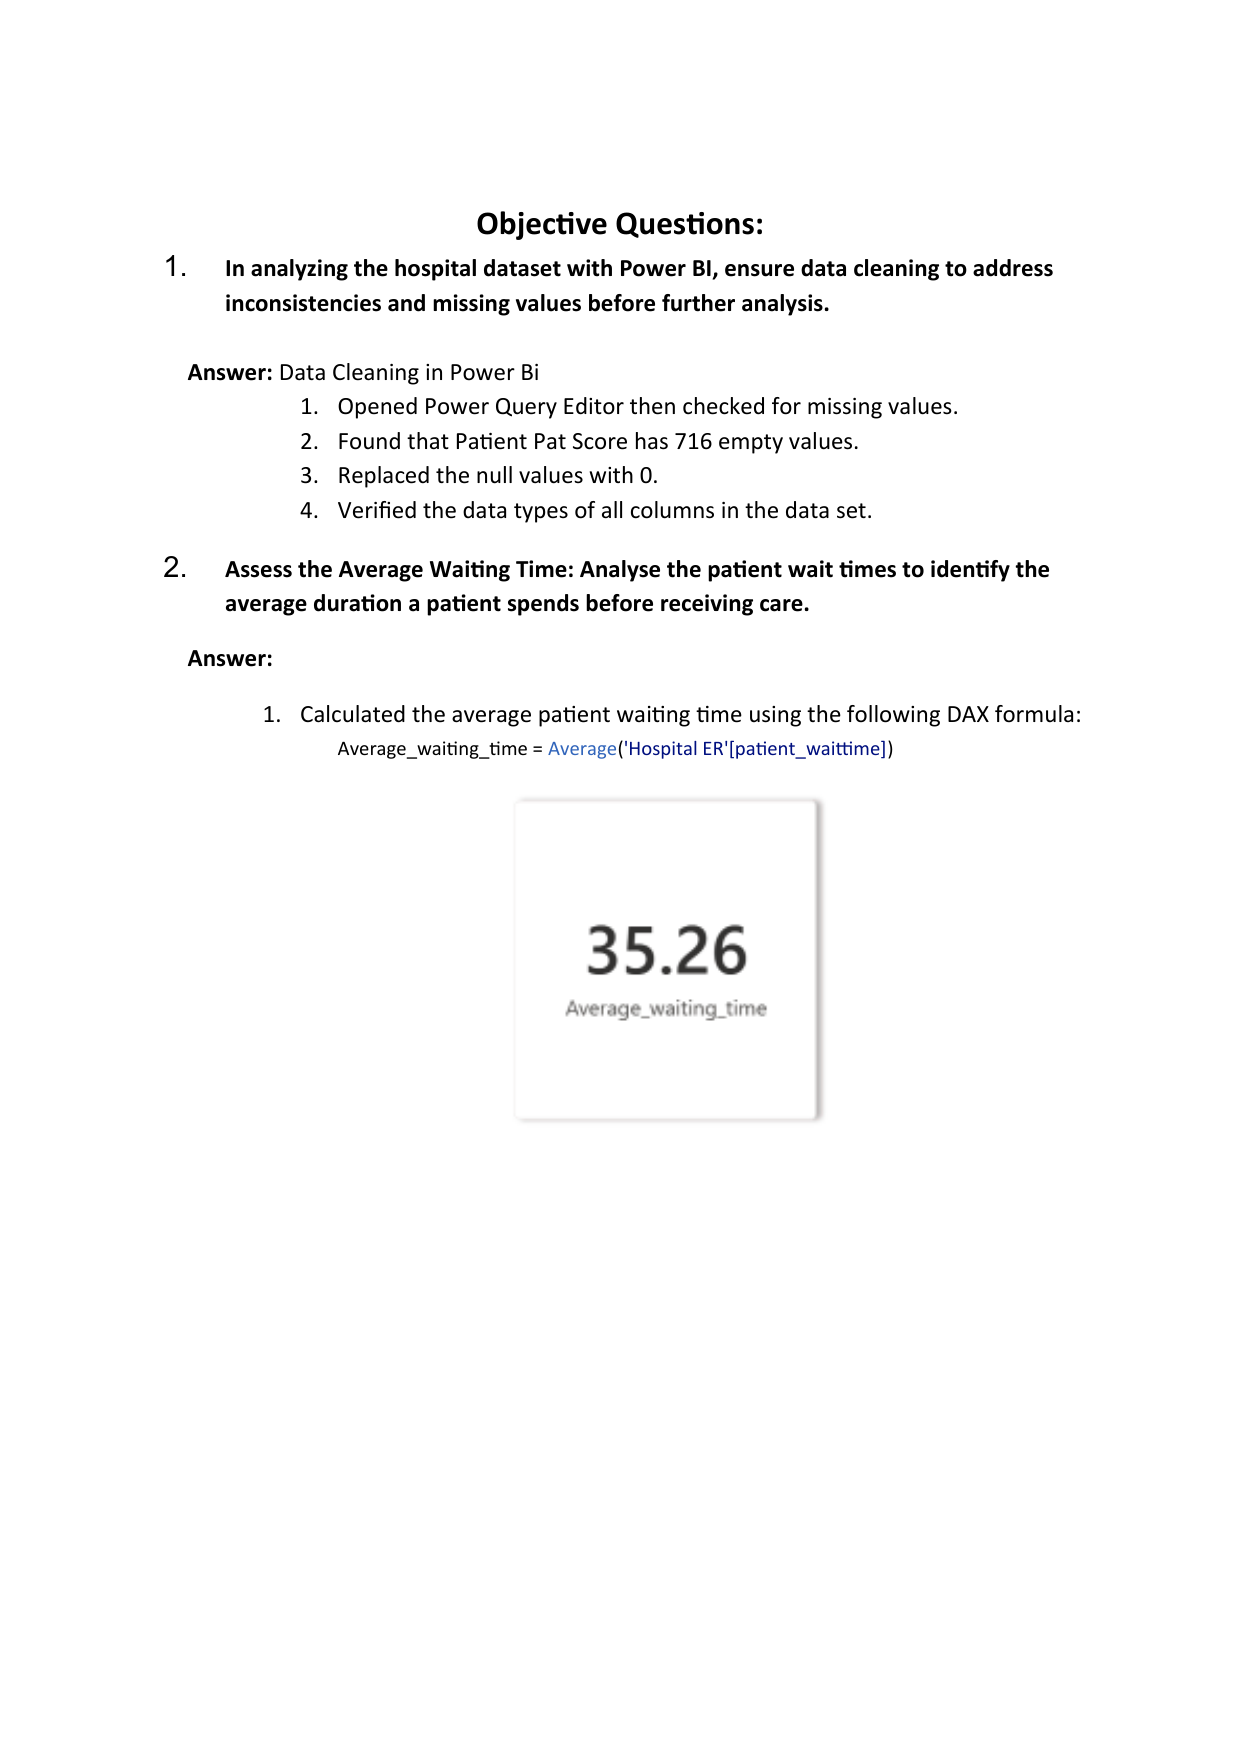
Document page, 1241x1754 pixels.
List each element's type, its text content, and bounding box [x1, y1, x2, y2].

list Opened Power Query Editor then checked for missing values. [300, 391, 1090, 421]
list In analyzing the hospital dataset with Power BI, ensure data cleaning to address inconsistencies and missing values before further analysis. [187, 249, 1090, 318]
list Assess the Average Waiting Time: Analyse the patient wait times to identify the average duration a patient spends before receiving care. [187, 550, 1090, 618]
list Replaced the null values with 0. [300, 460, 1090, 490]
list Found that Patient Pat Score has 716 empty values. [300, 425, 1090, 456]
picture [474, 781, 841, 1132]
list Verified the data types of all columns in the data set. [300, 494, 1090, 525]
text Average_waiting_time = Average('Hospital ER'[patient_waittime]) [337, 733, 1090, 761]
text Objective Questions: [150, 203, 1090, 243]
list Calculated the average patient waiting time using the following DAX formula: [262, 698, 1090, 729]
text Answer: [150, 643, 1090, 673]
text Answer: Data Cleaning in Power Bi [150, 356, 1090, 387]
